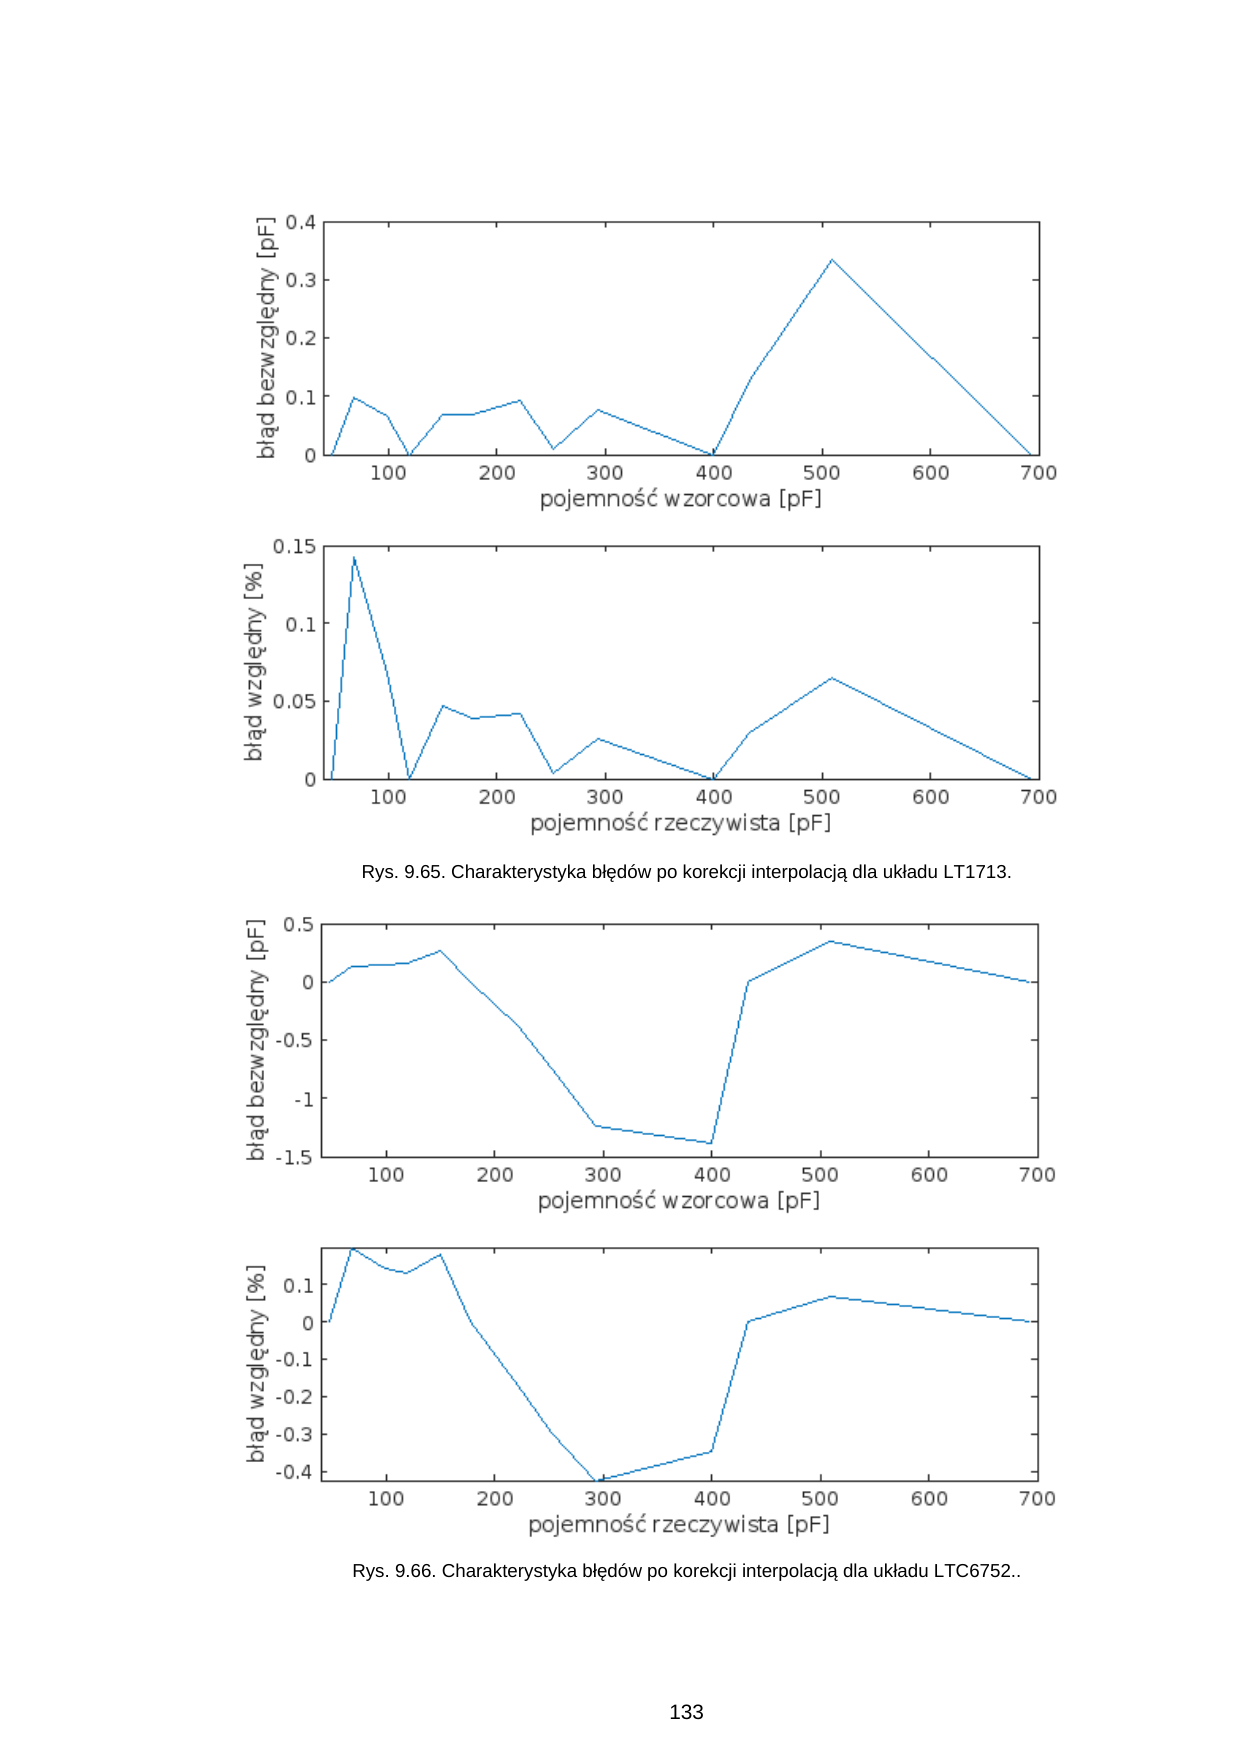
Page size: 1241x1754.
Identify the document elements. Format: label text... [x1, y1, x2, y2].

picture [241, 209, 1058, 837]
picture [237, 905, 1063, 1548]
